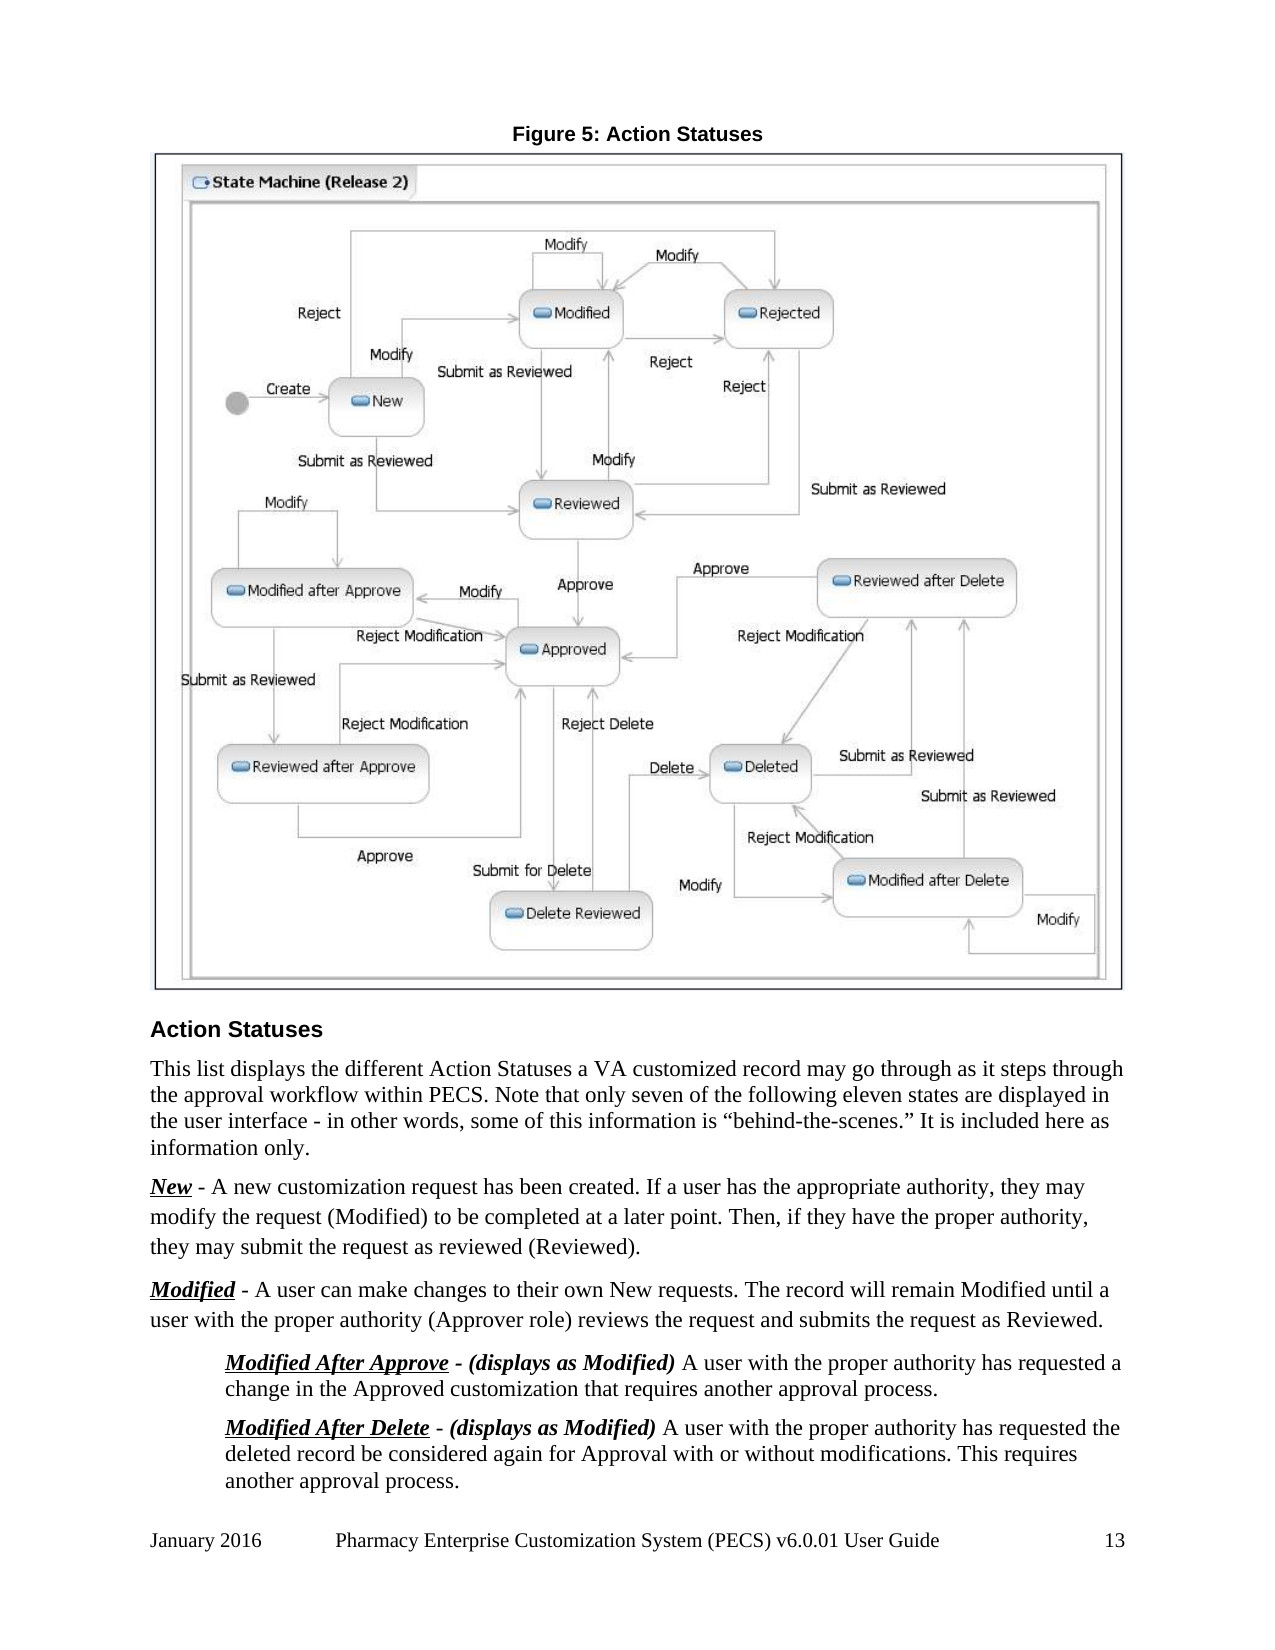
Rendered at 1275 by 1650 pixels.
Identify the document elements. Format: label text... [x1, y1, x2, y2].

text This list displays the different Action Statuses a VA customized record may go through as it steps through the approval workflow within PECS. Note that only seven of the following eleven states are displayed in the user interface - in other words, some of this information is “behind-the-scenes.” It is included here as information only. [150, 1055, 1125, 1160]
text Modified - A user can make changes to their own New requests. The record will remain Modified until a user with the proper authority (Approver role) reviews the request and submits the request as Reviewed. [150, 1276, 1125, 1332]
picture [150, 152, 1125, 991]
text Modified After Approve - (displays as Modified) A user with the proper authority has requested a change in the Approved customization that requires another approval process. [225, 1349, 1125, 1401]
text Action Statuses [150, 1016, 1125, 1042]
text New - A new customization request has been created. If a user has the appropriate authority, they may modify the request (Modified) to be completed at a later point. Then, if they have the proper authority, they may submit the request as reviewed (Reviewed). [150, 1173, 1125, 1259]
text Modified After Delete - (displays as Modified) A user with the proper authority has requested the deleted record be considered again for Approval with or without modifications. This requires another approval process. [225, 1414, 1125, 1493]
